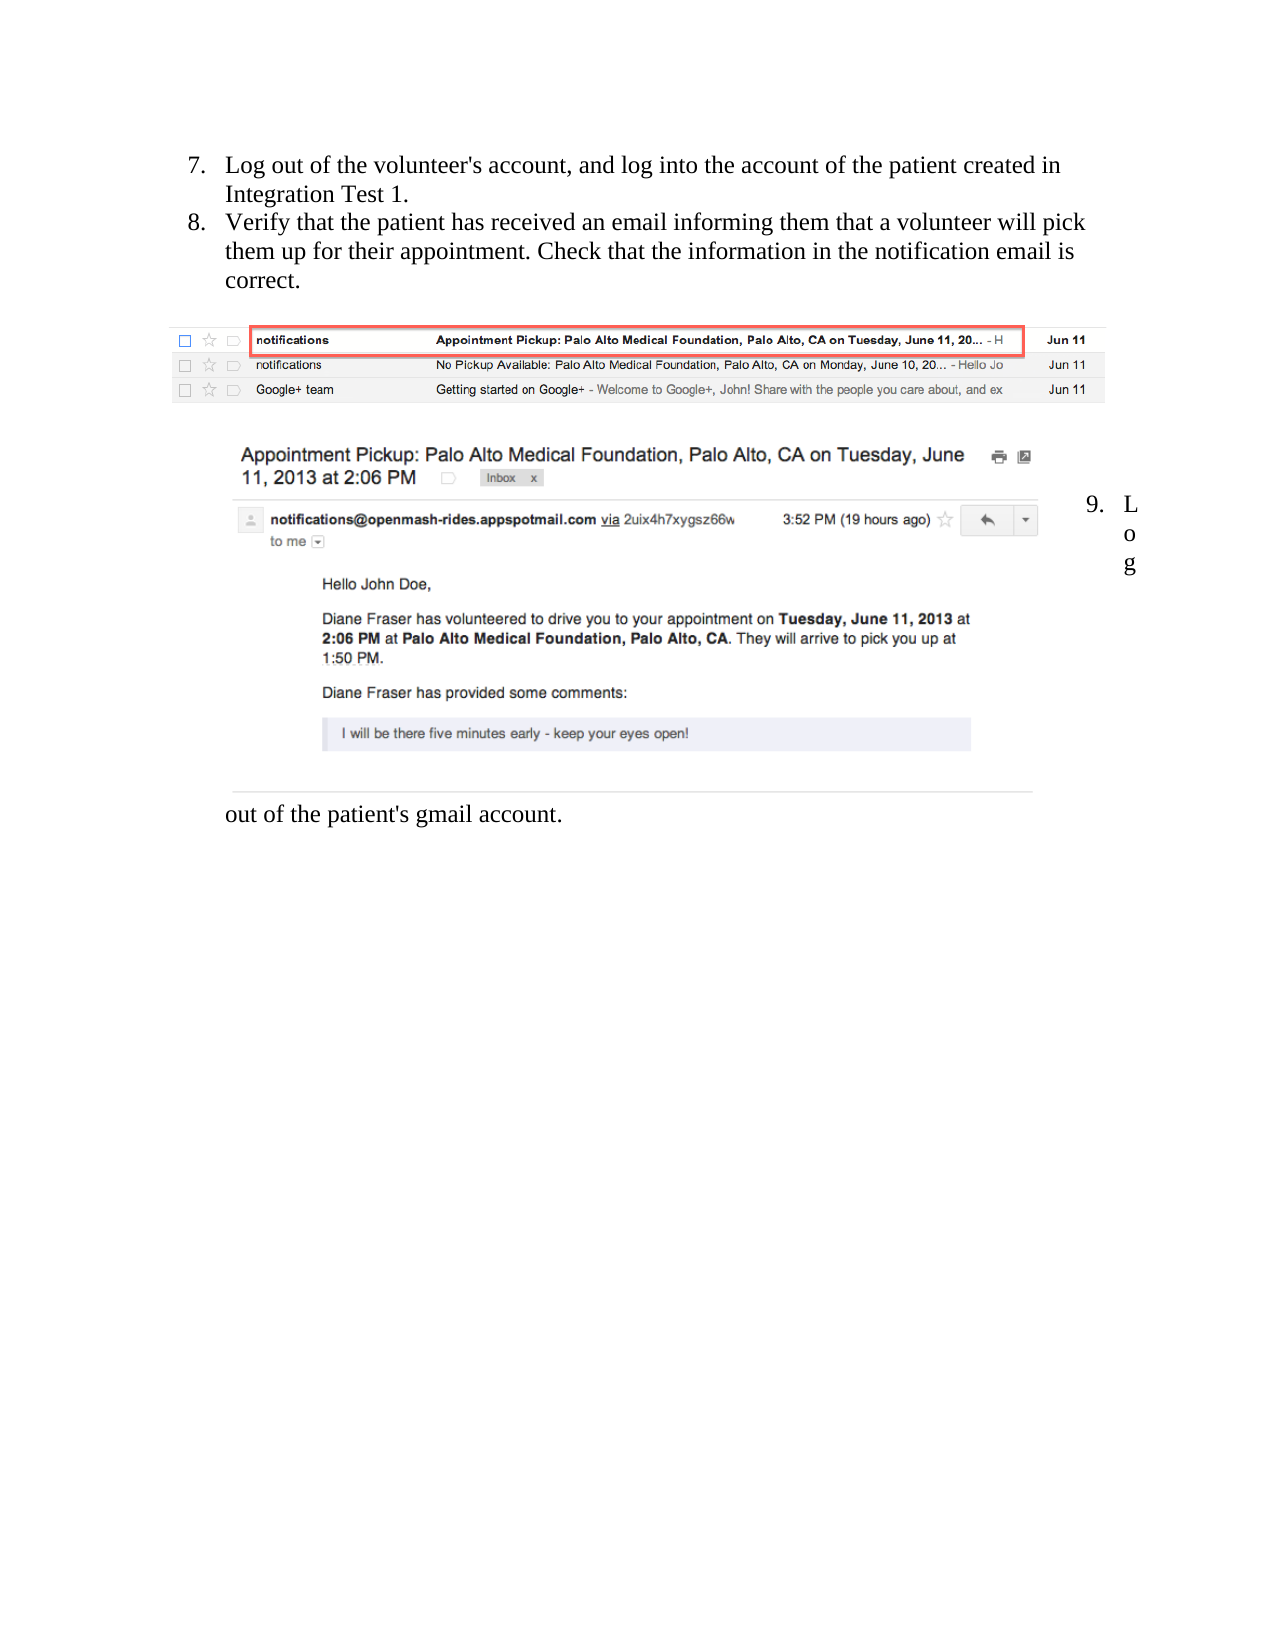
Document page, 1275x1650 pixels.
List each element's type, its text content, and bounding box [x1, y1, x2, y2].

list Verify that the patient has received an email informing them that a volunteer will pick them up for their appointment. Check that the information in the notification email is correct. [187, 207, 1125, 294]
list Log out of the volunteer's account, and log into the account of the patient created in Integration Test 1. [187, 150, 1125, 207]
picture [168, 322, 1107, 403]
picture [226, 431, 1049, 799]
